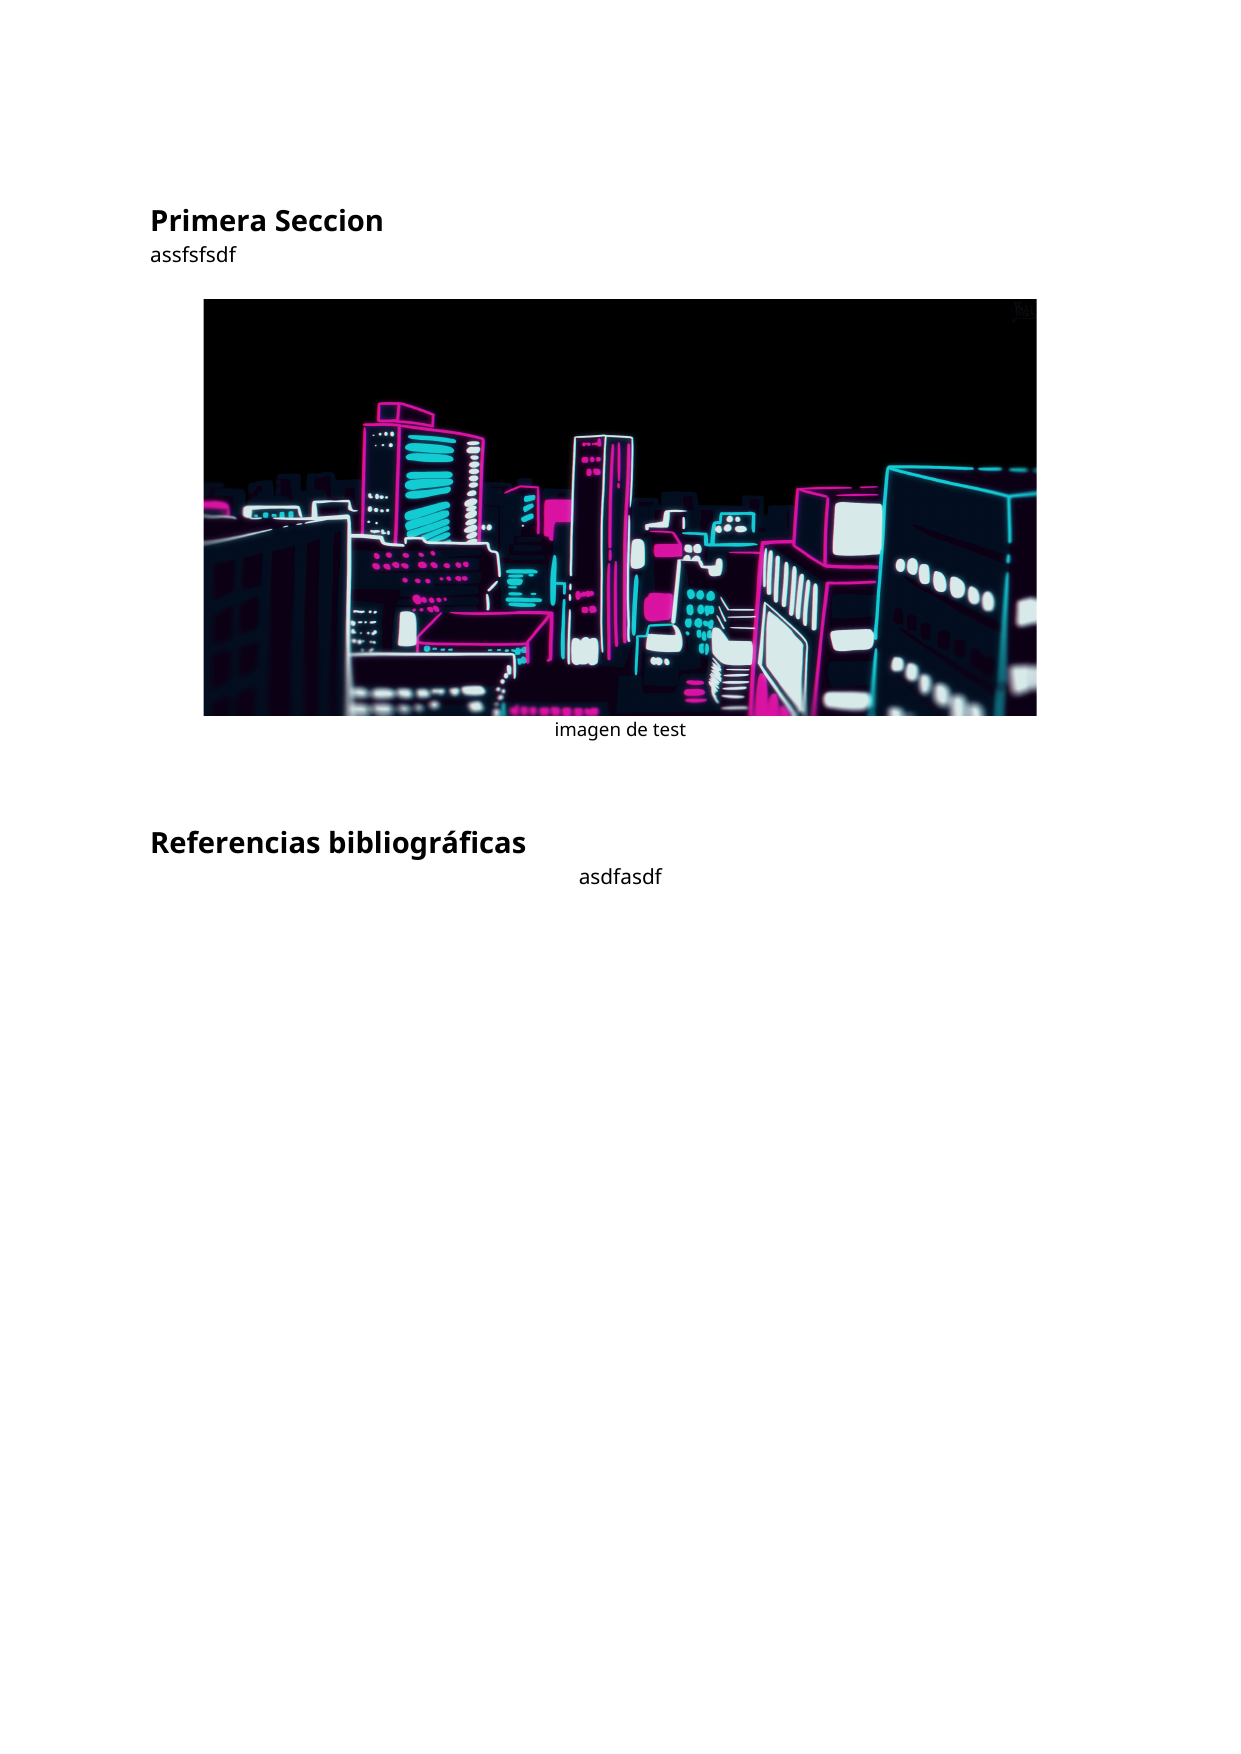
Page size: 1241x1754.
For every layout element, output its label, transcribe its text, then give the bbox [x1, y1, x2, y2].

text imagen de test [150, 716, 1090, 742]
text asdfasdf [150, 862, 1090, 891]
picture [203, 299, 1037, 716]
subtitle Primera Seccion [150, 200, 1090, 240]
subtitle Referencias bibliográficas [150, 823, 1090, 862]
text assfsfsdf [150, 240, 1090, 268]
